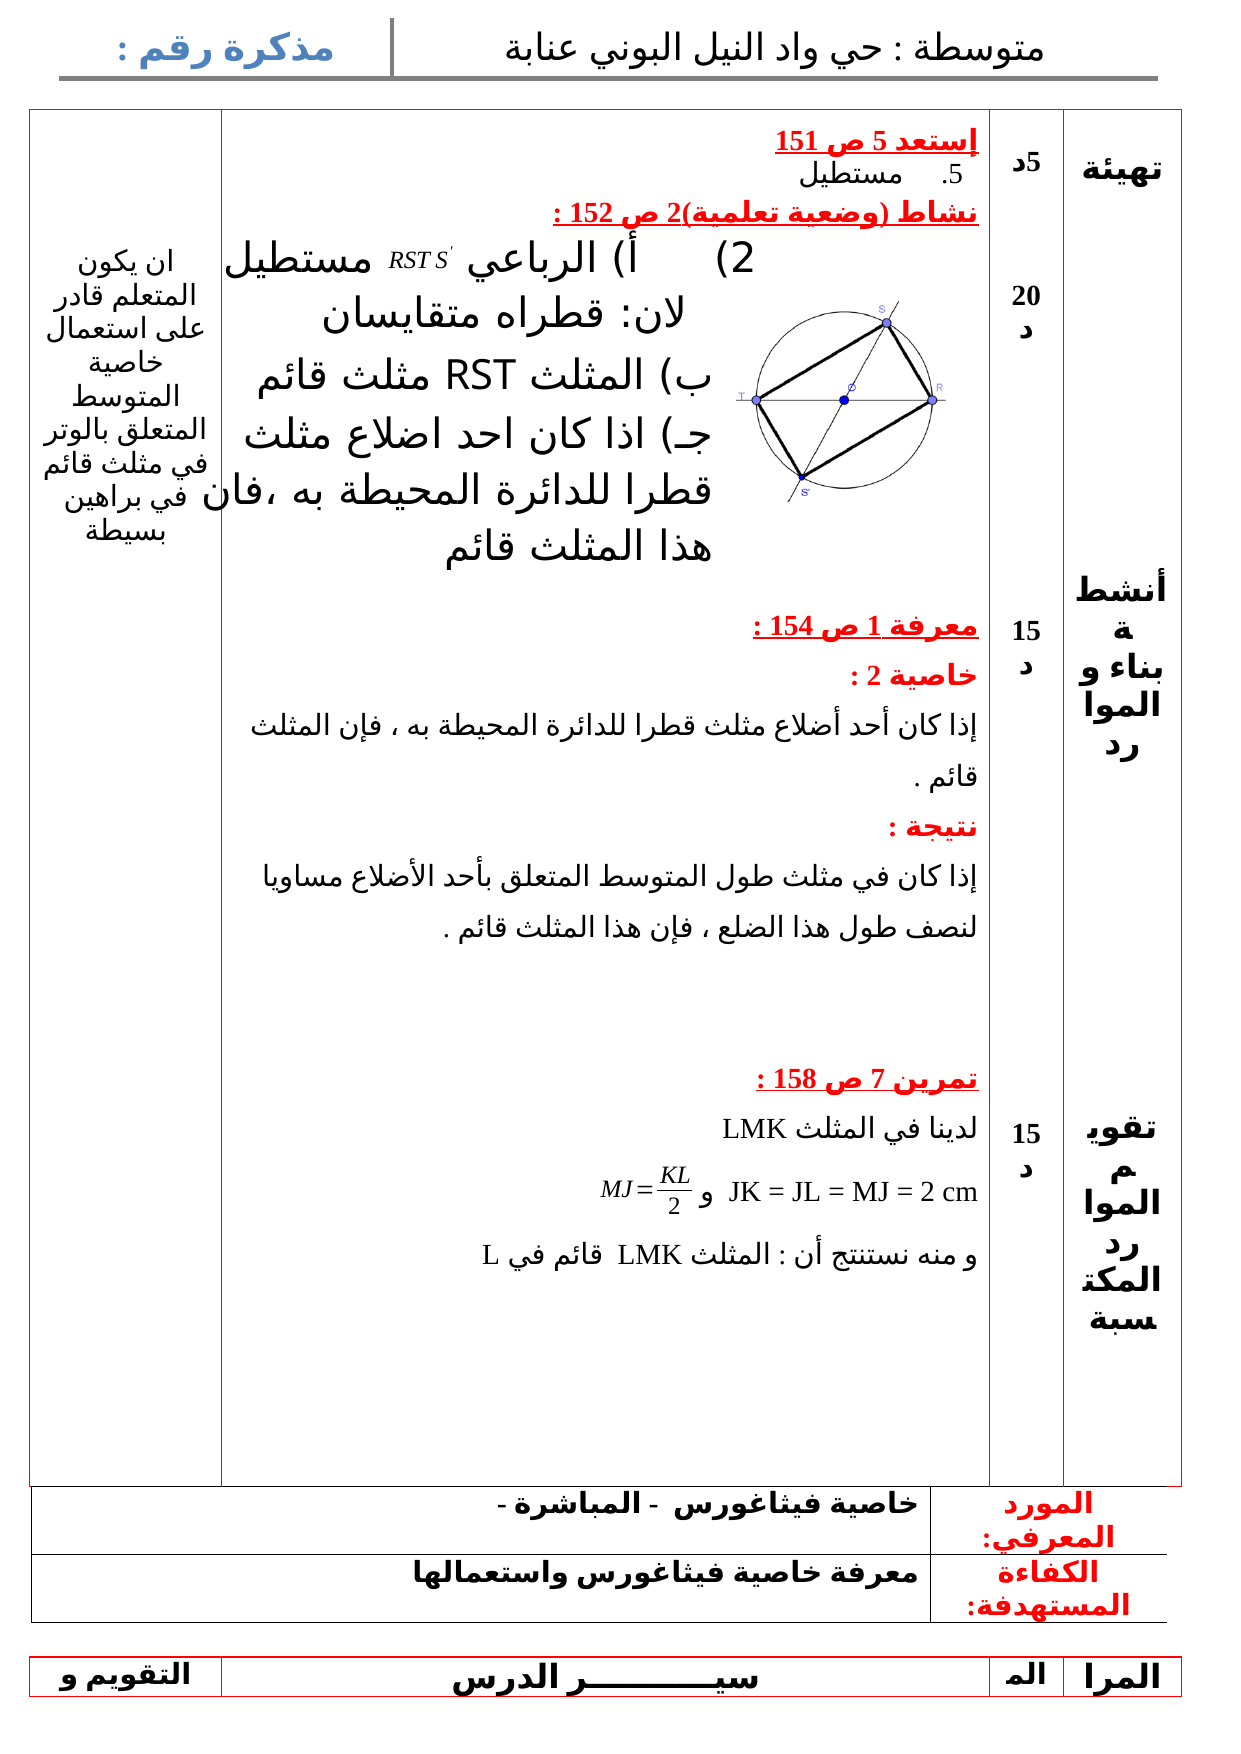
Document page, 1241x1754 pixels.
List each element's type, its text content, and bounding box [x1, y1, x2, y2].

table_cell الكفاءة المستهدفة: [931, 1555, 1167, 1622]
table_cell 5د 20 د 15 د 15 د [990, 110, 1063, 1486]
picture [736, 301, 946, 502]
table_cell إستعد 5 ص 151 مستطيل نشاط (وضعية تعلمية)2 ص 152 : معرفة 1 ص 154 : خاصية 2 : إذا كان أحد أضلاع مثلث قطرا للدائرة المحيطة به ، فإن المثلث قائم . نتيجة : إذا كان في مثلث طول المتوسط المتعلق بأحد الأضلاع مساويا لنصف طول هذا الضلع ، فإن هذا المثلث قائم . تمرين 7 ص 158 : لدينا في المثلث LMK JK = JL = MJ = 2 cm و و منه نستنتج أن : المثلث LMK قائم في L [222, 110, 989, 1486]
table_cell ان يكون المتعلم قادر على استعمال خاصية المتوسط المتعلق بالوتر في مثلث قائم في براهين بسيطة [30, 110, 221, 1486]
table_header المدة [990, 1658, 1063, 1696]
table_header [30, 1658, 221, 1696]
table_cell معرفة خاصية فيثاغورس واستعمالها [32, 1555, 930, 1622]
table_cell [1064, 110, 1181, 1486]
table_header المراحل [1064, 1658, 1181, 1696]
table_cell المورد المعرفي: [931, 1487, 1167, 1554]
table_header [222, 1658, 989, 1696]
table_cell خاصية فيثاغورس - المباشرة - [32, 1487, 930, 1554]
